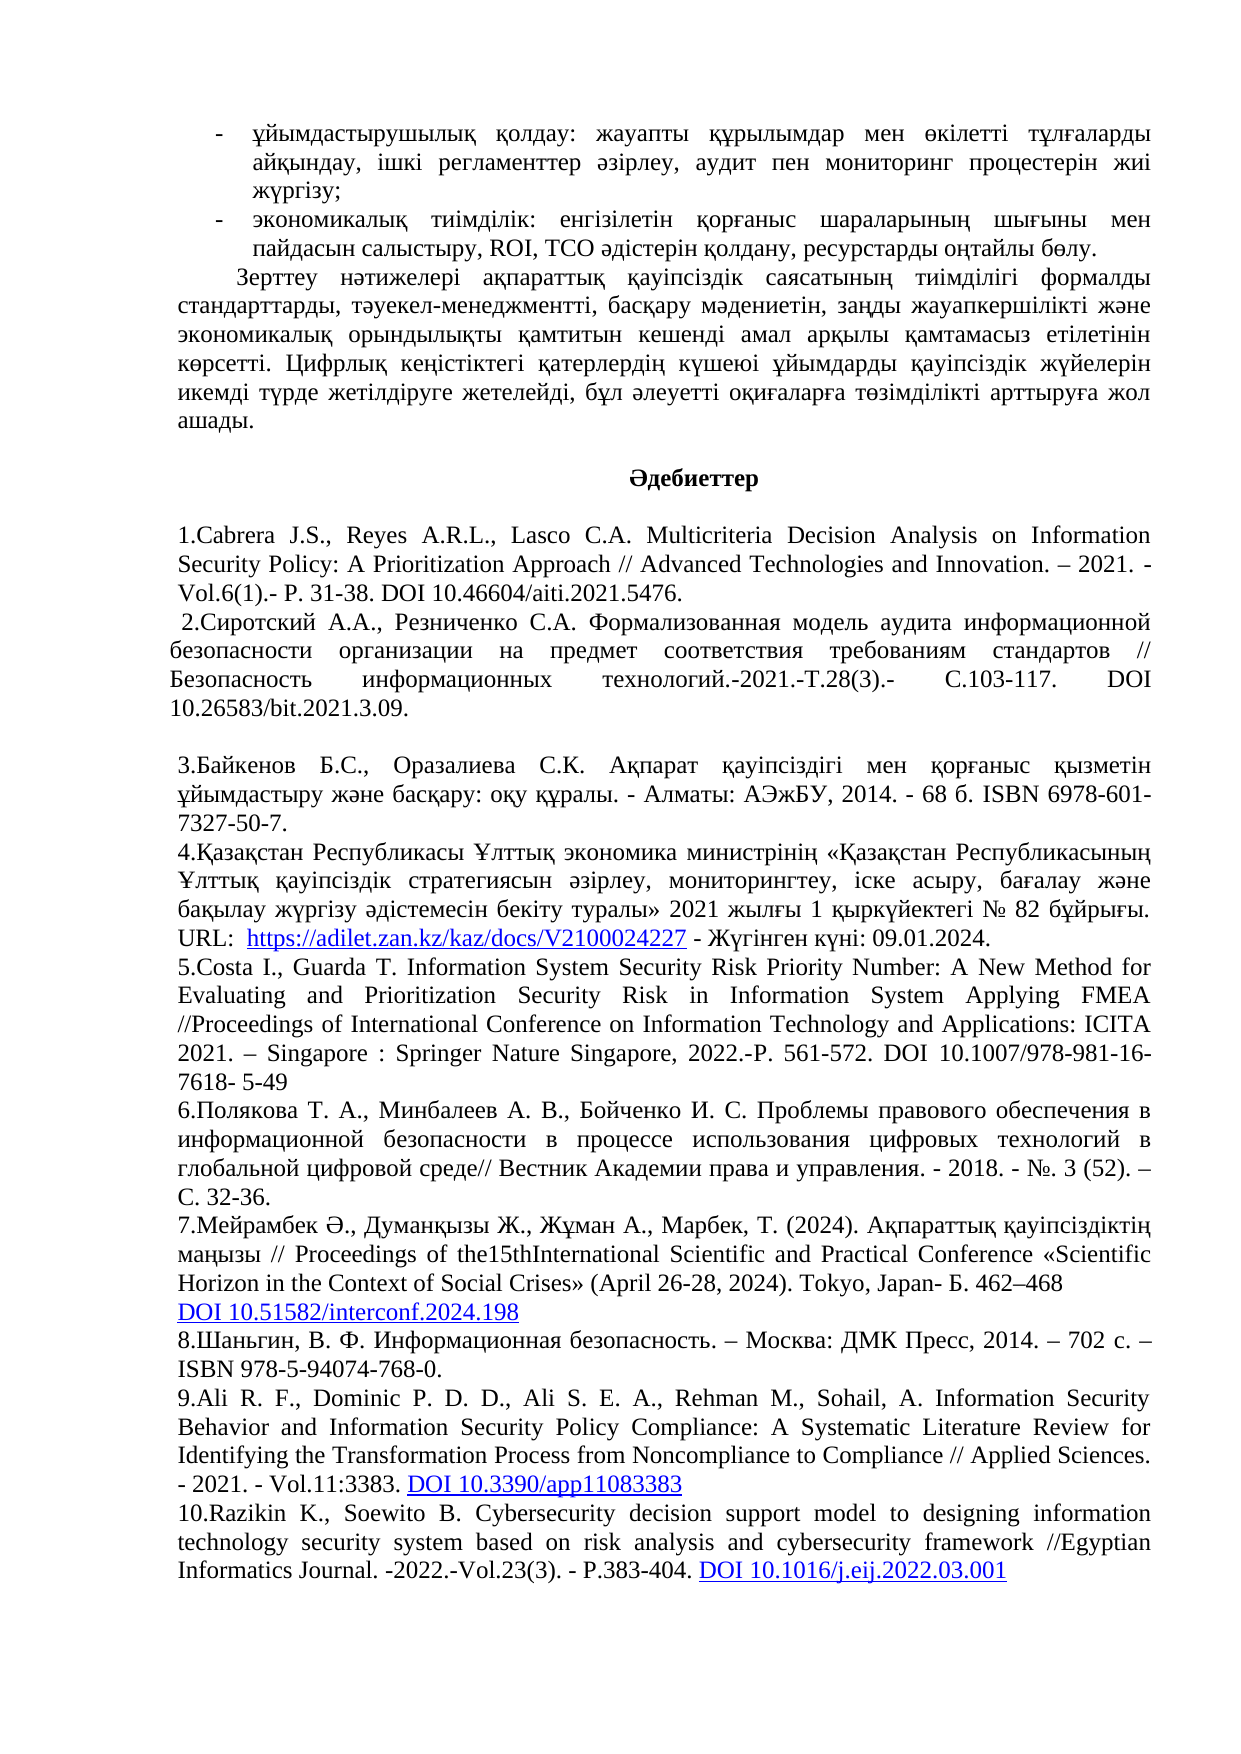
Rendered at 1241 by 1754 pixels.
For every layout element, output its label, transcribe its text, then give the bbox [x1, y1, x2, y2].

text DOI 10.51582/interconf.2024.198 [177, 1297, 1152, 1326]
text 10.Razikin K., Soewito B. Cybersecurity decision support model to designing information technology security system based on risk analysis and cybersecurity framework //Egyptian Informatics Journal. -2022.-Vol.23(3). - P.383-404. DOI 10.1016/j.eij.2022.03.001 [177, 1498, 1152, 1584]
list ұйымдастырушылық қолдау: жауапты құрылымдар мен өкілетті тұлғаларды айқындау, ішкі регламенттер әзірлеу, аудит пен мониторинг процестерін жиі жүргізу; [215, 118, 1152, 204]
text 7.Мейрамбек Ә., Думанқызы Ж., Жұман А., Марбек, Т. (2024). Ақпараттық қауіпсіздіктің маңызы // Proceedings of the15thInternational Scientific and Practical Conference «Scientific Horizon in the Context of Social Crises» (April 26-28, 2024). Tokyo, Japan- Б. 462–468 [177, 1211, 1152, 1268]
text 6.Полякова Т. А., Минбалеев А. В., Бойченко И. С. Проблемы правового обеспечения в информационной безопасности в процессе использования цифровых технологий в глобальной цифровой среде// Вестник Академии права и управления. - 2018. - №. 3 (52). – С. 32-36. [177, 1096, 1152, 1211]
list экономикалық тиімділік: енгізілетін қорғаныс шараларының шығыны мен пайдасын салыстыру, ROI, TCO әдістерін қолдану, ресурстарды оңтайлы бөлу. [215, 204, 1152, 262]
text 4.Қазақстан Республикасы Ұлттық экономика министрінің «Қазақстан Республикасының Ұлттық қауіпсіздік стратегиясын әзірлеу, мониторингтеу, іске асыру, бағалау және бақылау жүргізу әдістемесін бекіту туралы» 2021 жылғы 1 қыркүйектегі № 82 бұйрығы. URL: https://adilet.zan.kz/kaz/docs/V2100024227 - Жүгінген күні: 09.01.2024. [177, 837, 1152, 952]
text Әдебиеттер [177, 463, 1152, 492]
text Зерттеу нәтижелері ақпараттық қауіпсіздік саясатының тиімділігі формалды стандарттарды, тәуекел-менеджментті, басқару мәдениетін, заңды жауапкершілікті және экономикалық орындылықты қамтитын кешенді амал арқылы қамтамасыз етілетінін көрсетті. Цифрлық кеңістіктегі қатерлердің күшеюі ұйымдарды қауіпсіздік жүйелерін икемді түрде жетілдіруге жетелейді, бұл әлеуетті оқиғаларға төзімділікті арттыруға жол ашады. [177, 262, 1152, 434]
text 1.Cabrera J.S., Reyes A.R.L., Lasco C.A. Multicriteria Decision Analysis on Information Security Policy: A Prioritization Approach // Advanced Technologies and Innovation. – 2021. -Vol.6(1).- P. 31-38. DOI 10.46604/aiti.2021.5476. [177, 521, 1152, 607]
text 3.Байкенов Б.С., Оразалиева С.К. Ақпарат қауіпсіздігі мен қорғаныс қызметін ұйымдастыру және басқару: оқу құралы. - Алматы: АЭжБУ, 2014. - 68 б. ISBN 6978-601-7327-50-7. [177, 751, 1152, 837]
text 8.Шаньгин, В. Ф. Информационная безопасность. – Москва: ДМК Пресс, 2014. – 702 c. – ISBN 978-5-94074-768-0. [177, 1326, 1152, 1383]
text 9.Ali R. F., Dominic P. D. D., Ali S. E. A., Rehman M., Sohail, A. Information Security Behavior and Information Security Policy Compliance: A Systematic Literature Review for Identifying the Transformation Process from Noncompliance to Compliance // Applied Sciences. - 2021. - Vol.11:3383. DOI 10.3390/app11083383 [177, 1383, 1152, 1498]
text 5.Costa I., Guarda T. Information System Security Risk Priority Number: A New Method for Evaluating and Prioritization Security Risk in Information System Applying FMEA //Proceedings of International Conference on Information Technology and Applications: ICITA 2021. – Singapore : Springer Nature Singapore, 2022.-P. 561-572. DOI 10.1007/978-981-16-7618- 5-49 [177, 952, 1152, 1096]
text 2.Сиротский А.А., Резниченко С.А. Формализованная модель аудита информационной безопасности организации на предмет соответствия требованиям стандартов // Безопасность информационных технологий.-2021.-Т.28(3).- С.103-117. DOI 10.26583/bit.2021.3.09. [169, 607, 1152, 722]
